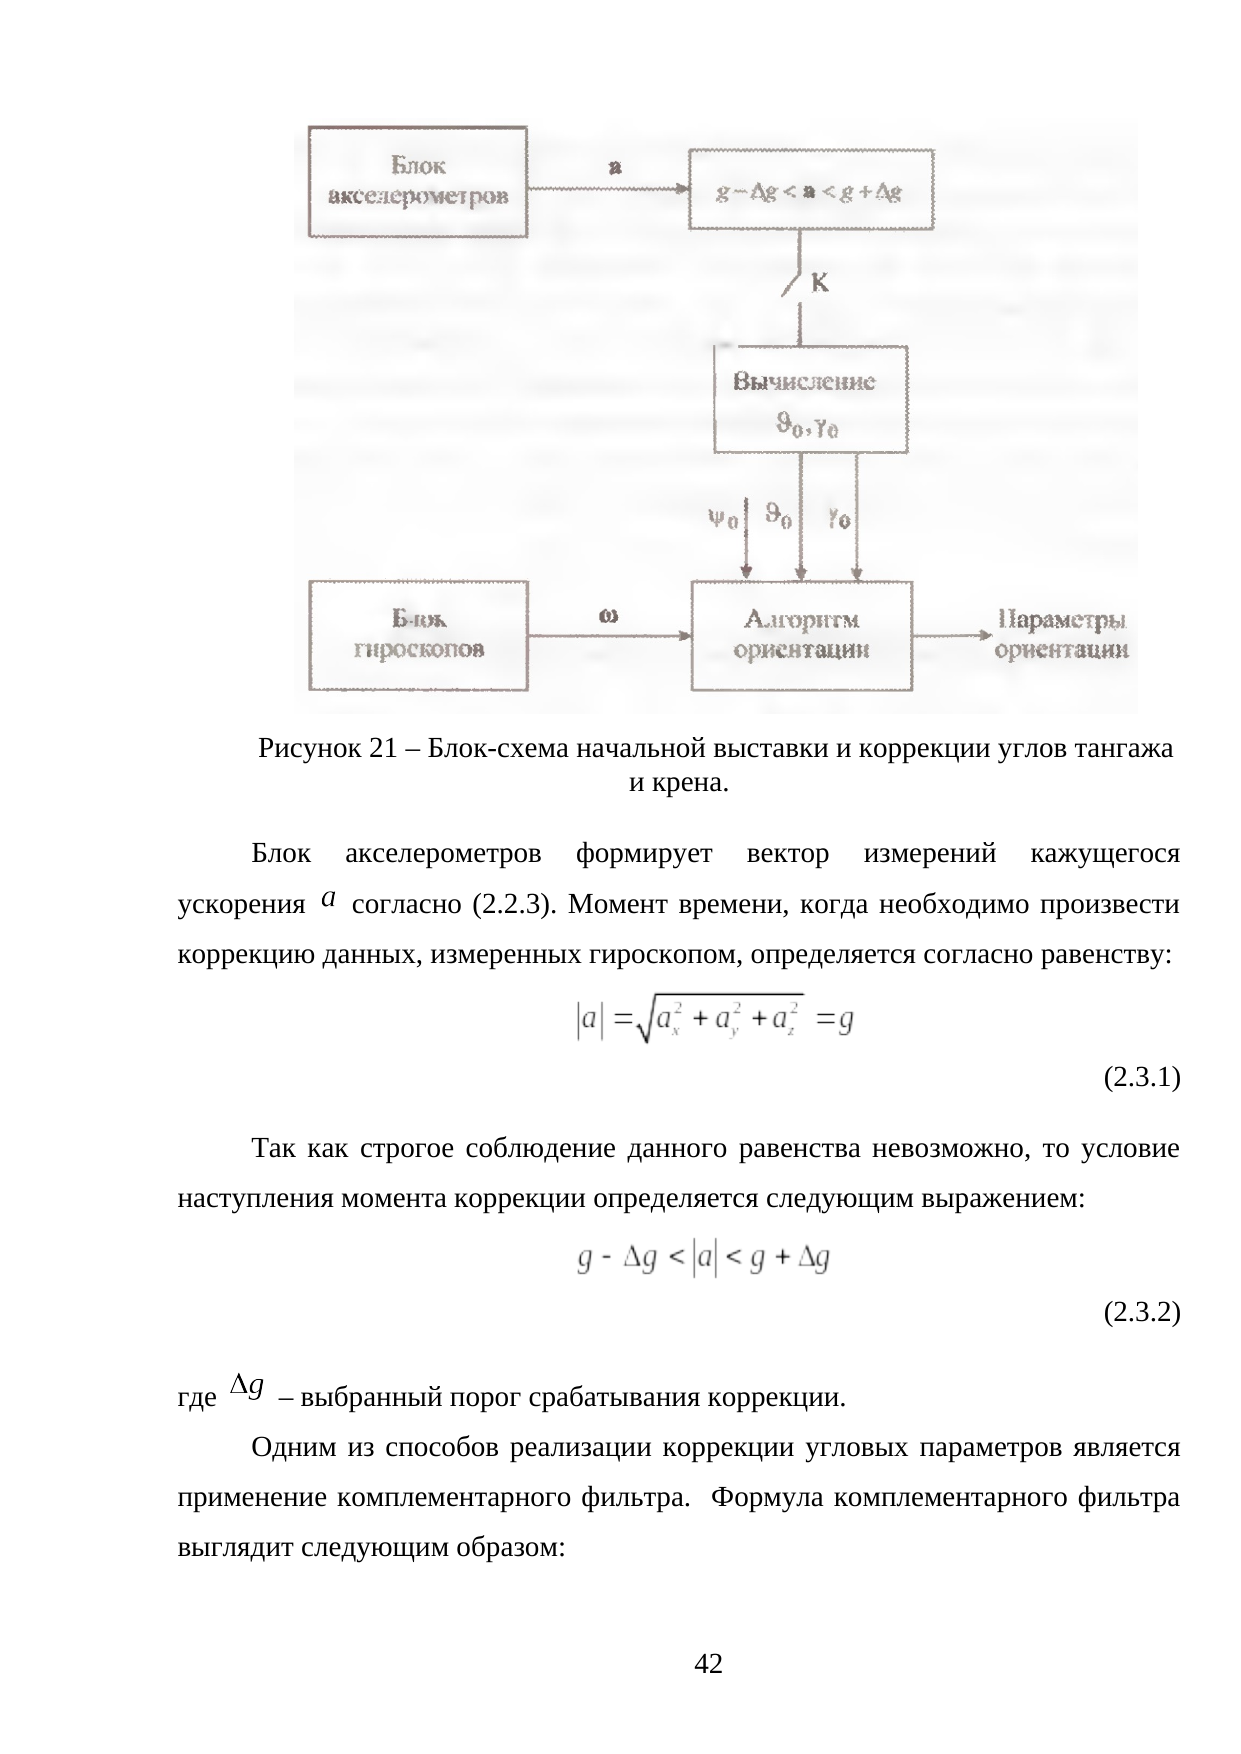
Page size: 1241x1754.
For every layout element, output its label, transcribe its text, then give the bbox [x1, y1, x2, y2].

picture [294, 118, 1138, 714]
text (2.3.1) [177, 987, 1181, 1093]
text (2.3.2) [177, 1231, 1181, 1328]
text Так как строгое соблюдение данного равенства невозможно, то условие наступления момента коррекции определяется следующим выражением: [177, 1130, 1181, 1214]
text Блок акселерометров формирует вектор измерений кажущегося ускорения согласно (2.2.3). Момент времени, когда необходимо произвести коррекцию данных, измеренных гироскопом, определяется согласно равенству: [177, 835, 1181, 970]
text где – выбранный порог срабатывания коррекции. [177, 1365, 1181, 1412]
text Рисунок 21 – Блок-схема начальной выставки и коррекции углов тангажа и крена. [177, 730, 1181, 797]
text Одним из способов реализации коррекции угловых параметров является применение комплементарного фильтра. Формула комплементарного фильтра выглядит следующим образом: [177, 1429, 1181, 1563]
